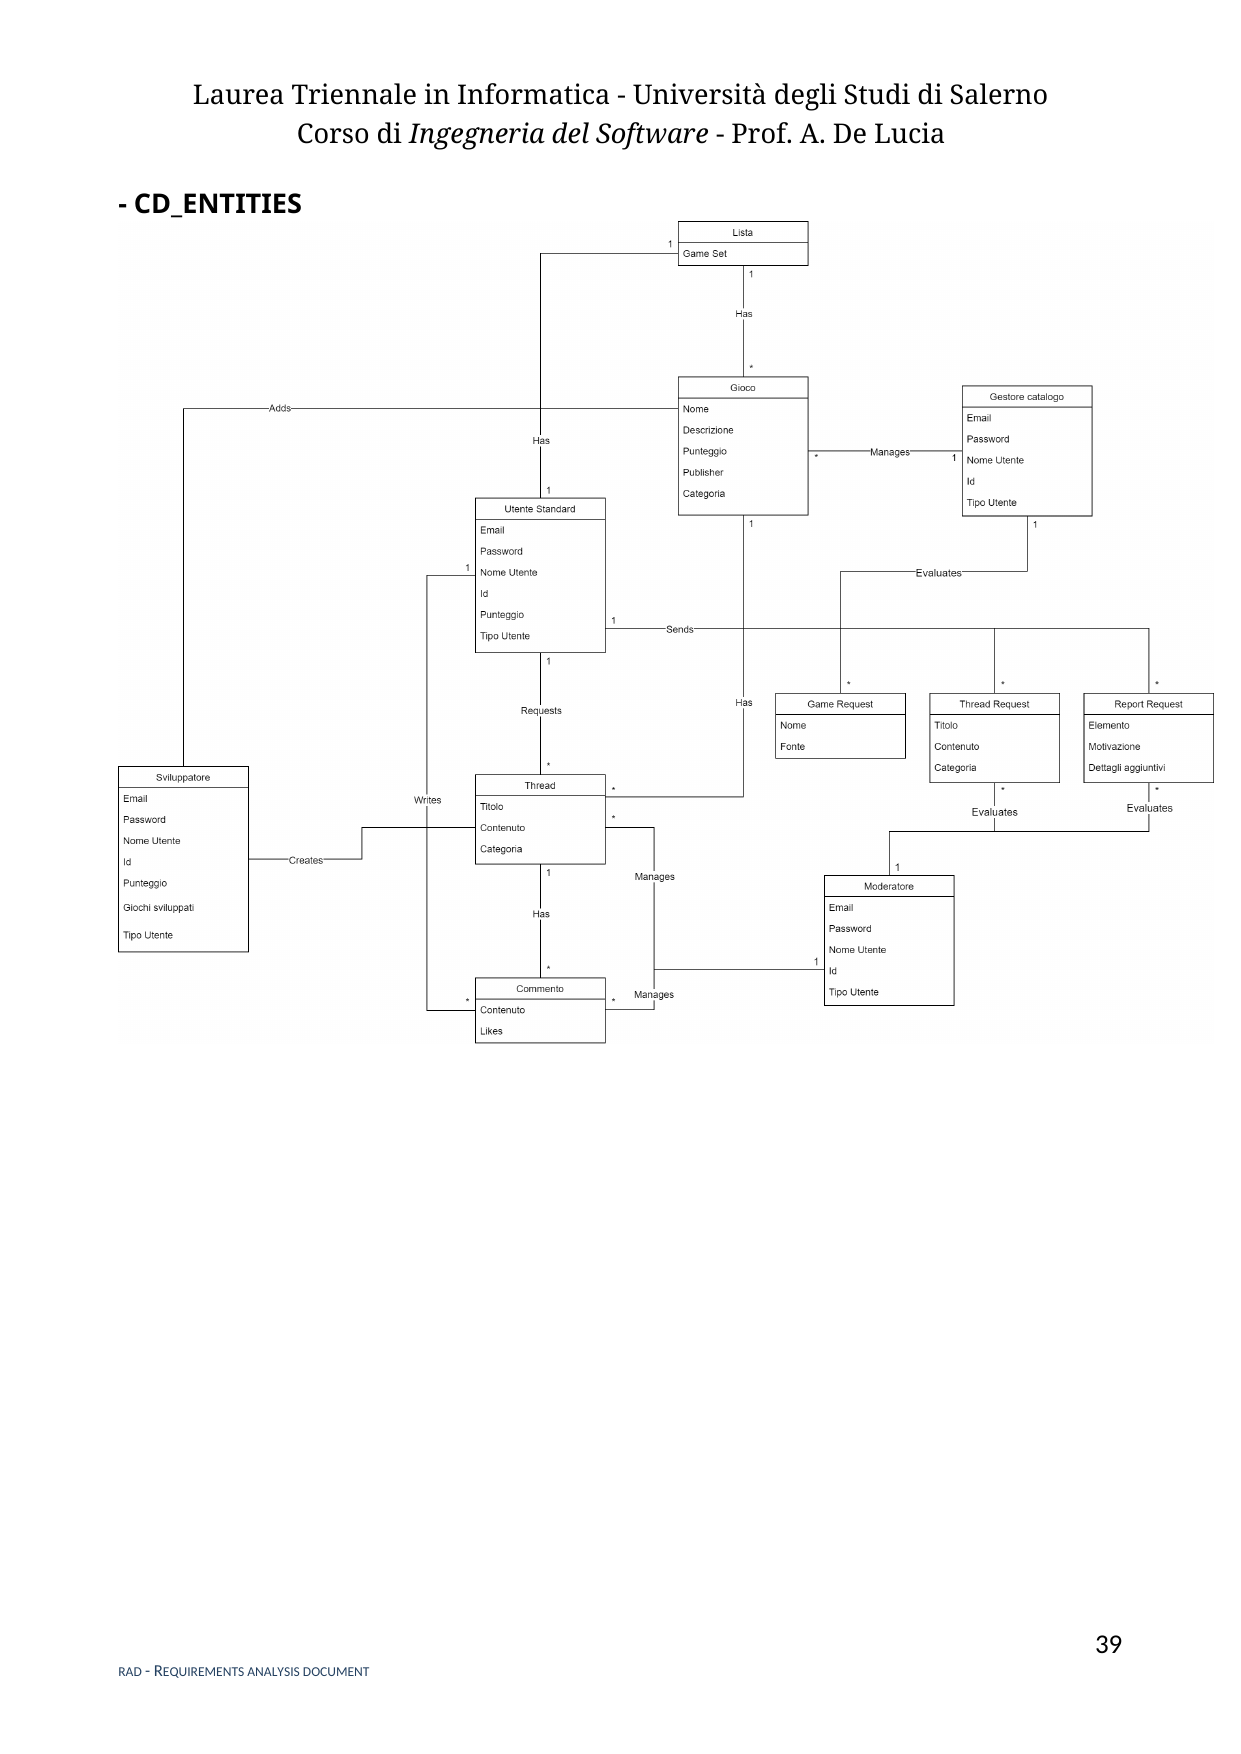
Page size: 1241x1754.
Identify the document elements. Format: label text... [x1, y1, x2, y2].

subtitle - CD_ENTITIES [118, 185, 1122, 221]
picture [118, 221, 1214, 1044]
